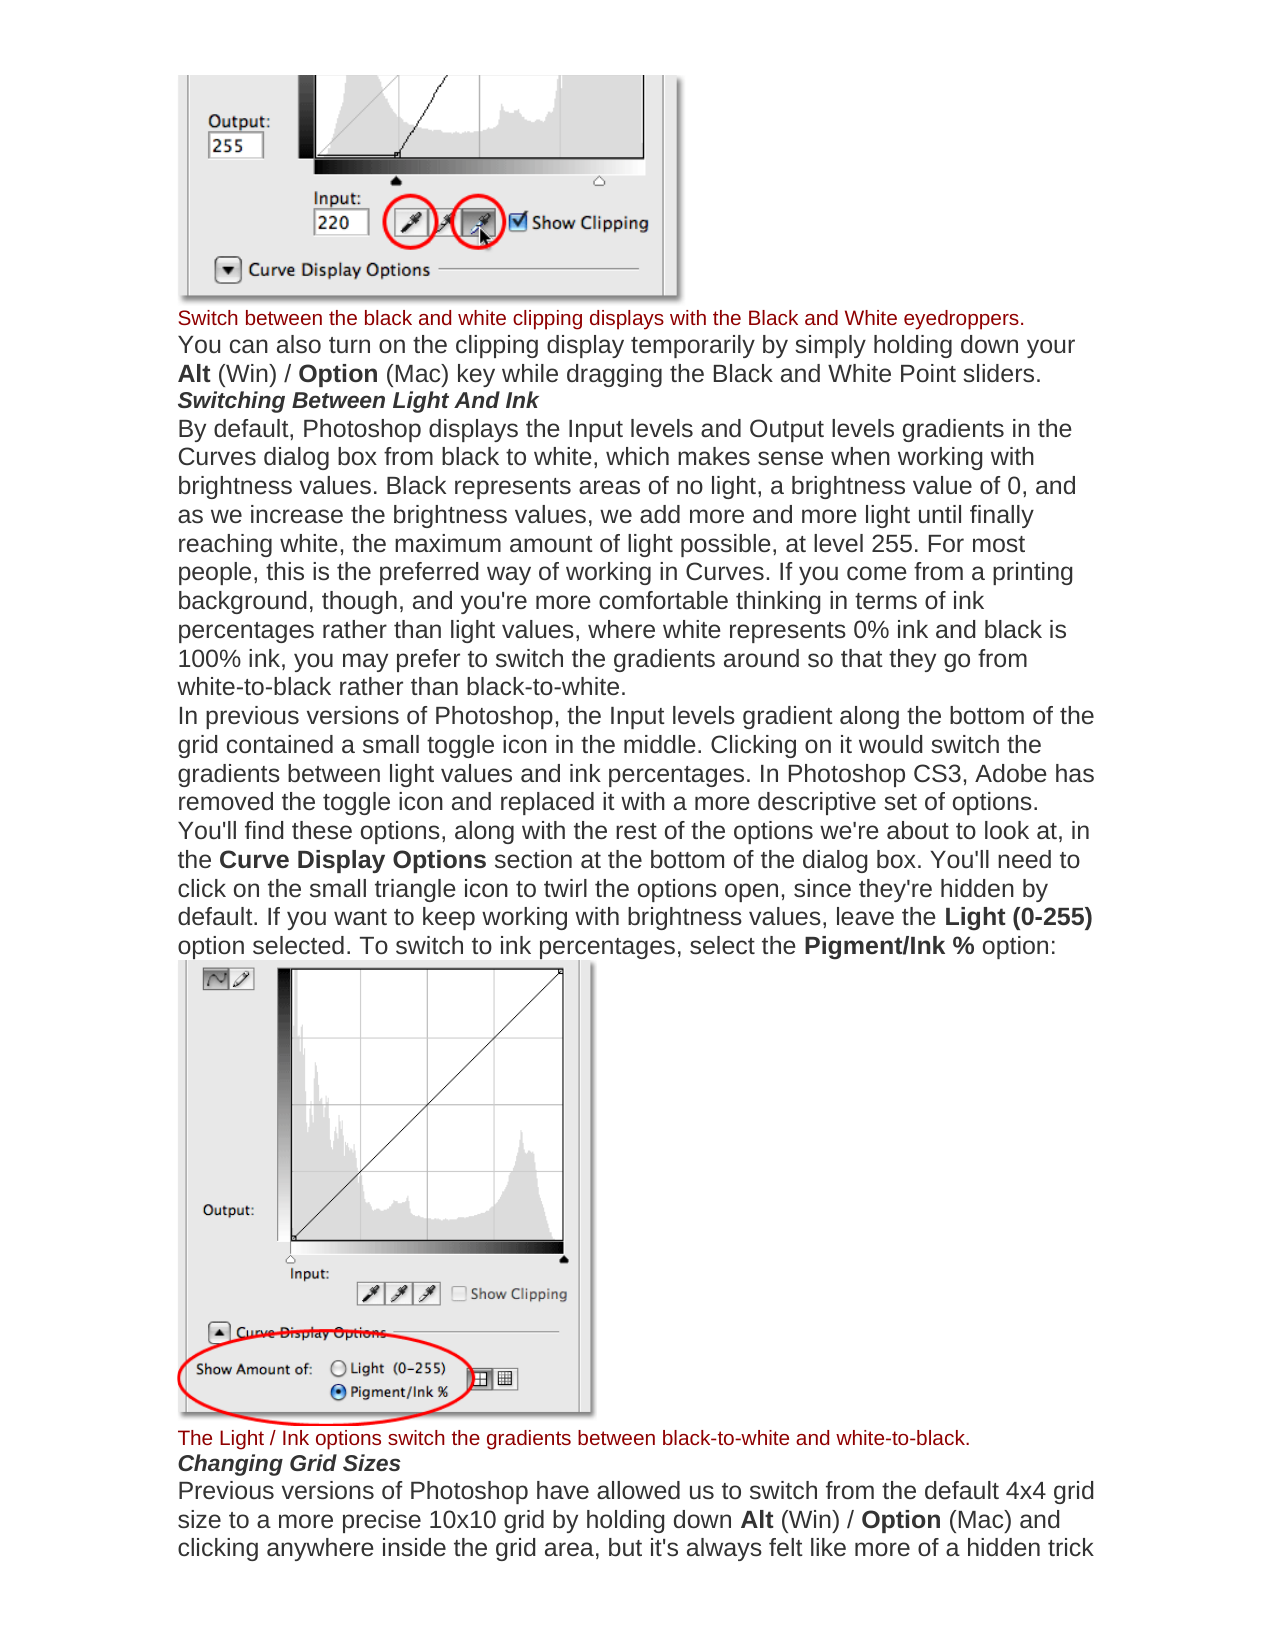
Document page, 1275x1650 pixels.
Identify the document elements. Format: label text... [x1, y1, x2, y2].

text You can also turn on the clipping display temporarily by simply holding down your Alt (Win) / Option (Mac) key while dragging the Black and White Point sliders. [177, 330, 1098, 387]
text The Light / Ink options switch the gradients between black-to-white and white-to-black. [177, 1426, 1098, 1449]
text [177, 1476, 1098, 1562]
text Switch between the black and white clipping displays with the Black and White eyedroppers. [177, 306, 1098, 330]
picture [177, 75, 686, 306]
subtitle Switching Between Light And Ink [177, 387, 1098, 414]
subtitle Changing Grid Sizes [177, 1449, 1098, 1476]
text In previous versions of Photoshop, the Input levels gradient along the bottom of the grid contained a small toggle icon in the middle. Clicking on it would switch the gradients between light values and ink percentages. In Photoshop CS3, Adobe has removed the toggle icon and replaced it with a more descriptive set of options. You'll find these options, along with the rest of the options we're about to look at, in the Curve Display Options section at the bottom of the dialog box. You'll need to click on the small triangle icon to twirl the options open, since they're hidden by default. If you want to keep working with brightness values, leave the Light (0-255) option selected. To switch to ink percentages, select the Pigment/Ink % option: [177, 701, 1098, 960]
picture [177, 960, 598, 1426]
text By default, Photoshop displays the Input levels and Output levels gradients in the Curves dialog box from black to white, which makes sense when working with brightness values. Black represents areas of no light, a brightness value of 0, and as we increase the brightness values, we add more and more light until finally reaching white, the maximum amount of light possible, at level 255. For most people, this is the preferred way of working in Curves. If you come from a printing background, though, and you're more comfortable thinking in terms of ink percentages rather than light values, where white represents 0% ink and black is 100% ink, you may prefer to switch the gradients around so that they go from white-to-black rather than black-to-white. [177, 414, 1098, 701]
